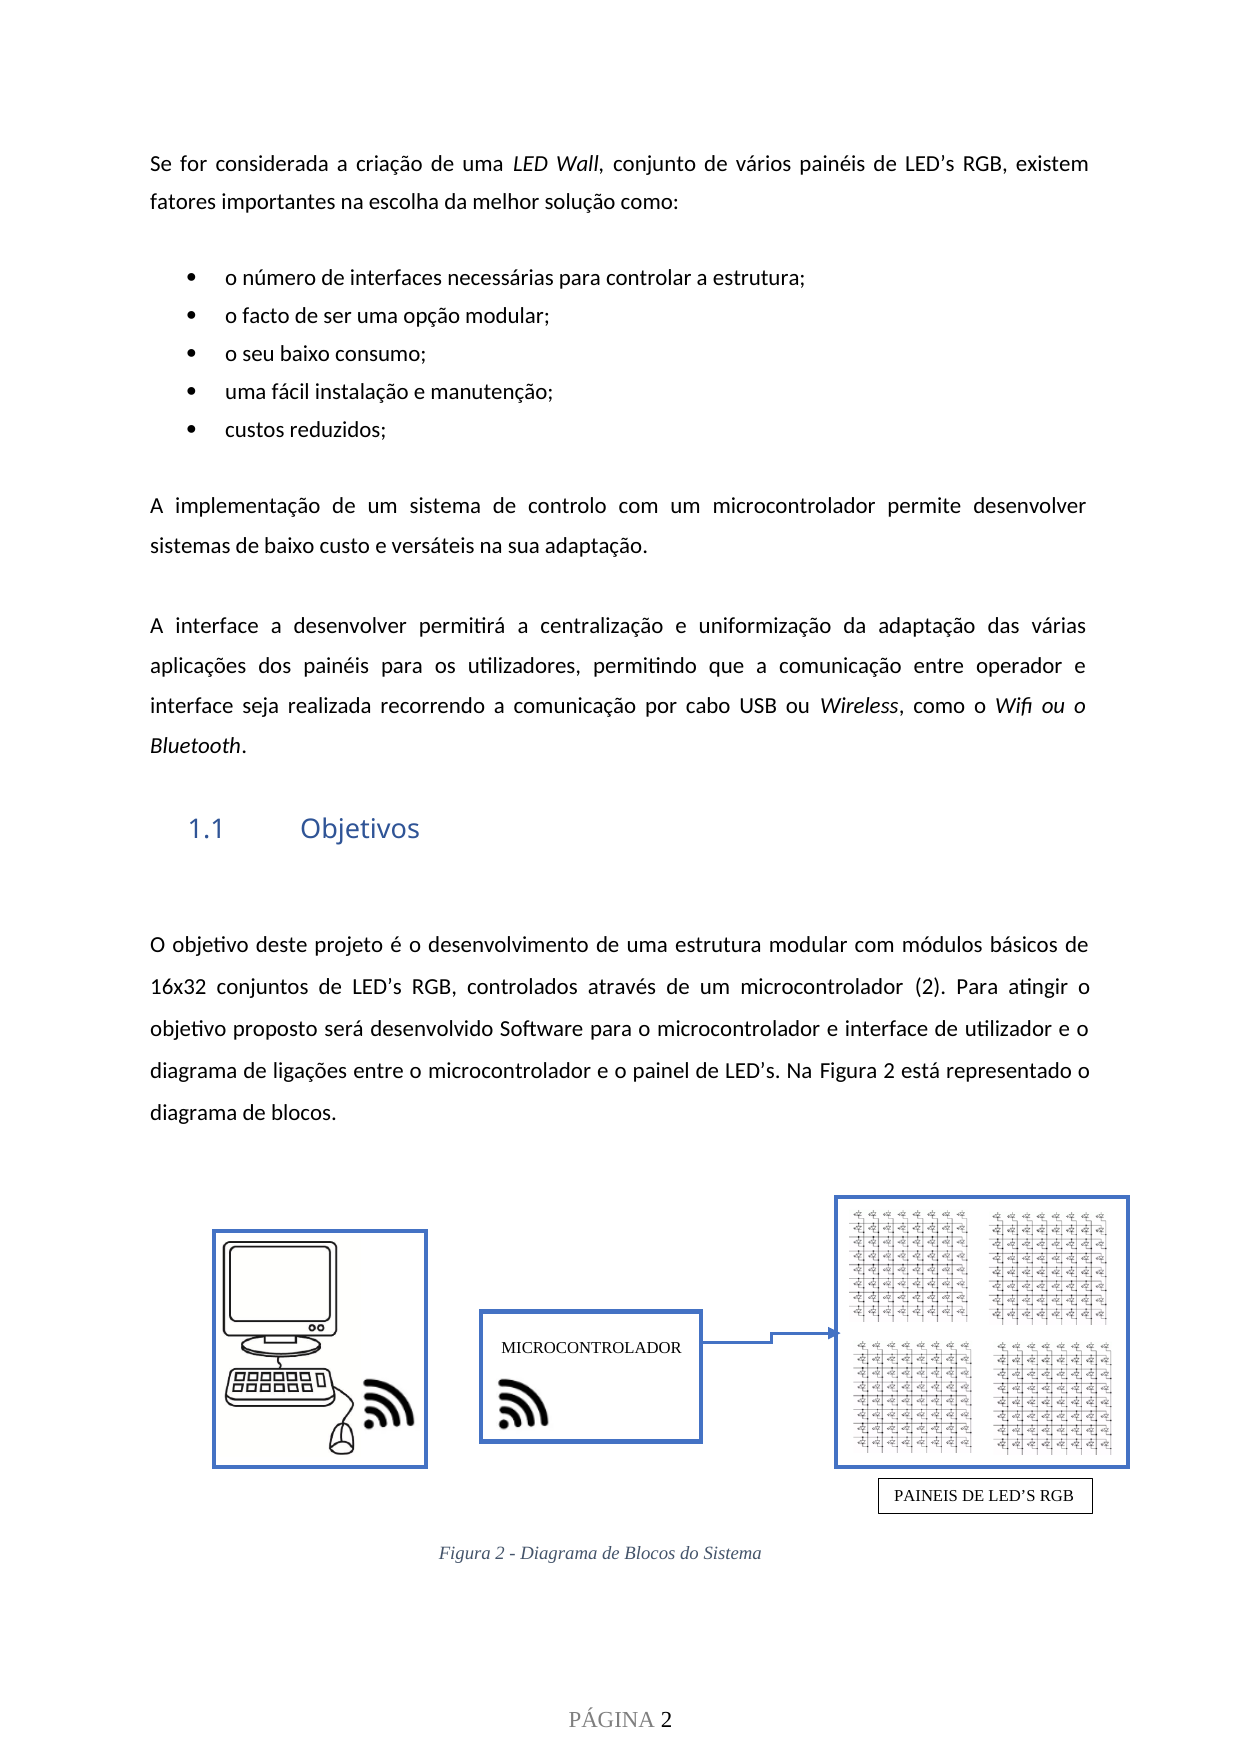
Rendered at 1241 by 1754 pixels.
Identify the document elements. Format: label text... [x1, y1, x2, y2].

picture [495, 1372, 554, 1434]
picture [988, 1210, 1108, 1325]
text A interface a desenvolver permitirá a centralização e uniformização da adaptação das várias aplicações dos painéis para os utilizadores, permitindo que a comunicação entre operador e interface seja realizada recorrendo a comunicação por cabo USB ou Wireless, como o Wifi ou o Bluetooth. [150, 611, 1088, 759]
subtitle Objetivos [187, 809, 1090, 846]
list o seu baixo consumo; [187, 339, 1090, 367]
picture [853, 1339, 973, 1453]
picture [218, 1235, 420, 1457]
list o facto de ser uma opção modular; [187, 301, 1090, 329]
text O objetivo deste projeto é o desenvolvimento de uma estrutura modular com módulos básicos de 16x32 conjuntos de LED’s RGB, controlados através de um microcontrolador. Para atingir o objetivo proposto será desenvolvido Software para o microcontrolador e interface de utilizador e o diagrama de ligações entre o microcontrolador e o painel de LED’s. Na Figura 1 está representado o diagrama de blocos. [150, 930, 1090, 1126]
picture [849, 1208, 968, 1322]
text Se for considerada a criação de uma LED Wall, conjunto de vários painéis de LED’s RGB, existem fatores importantes na escolha da melhor solução como: [150, 149, 1090, 215]
list uma fácil instalação e manutenção; [187, 377, 1090, 405]
text A implementação de um sistema de controlo com um microcontrolador permite desenvolver sistemas de baixo custo e versáteis na sua adaptação. [150, 491, 1088, 559]
list custos reduzidos; [187, 415, 1090, 443]
list o número de interfaces necessárias para controlar a estrutura; [187, 263, 1090, 291]
picture [993, 1340, 1113, 1455]
